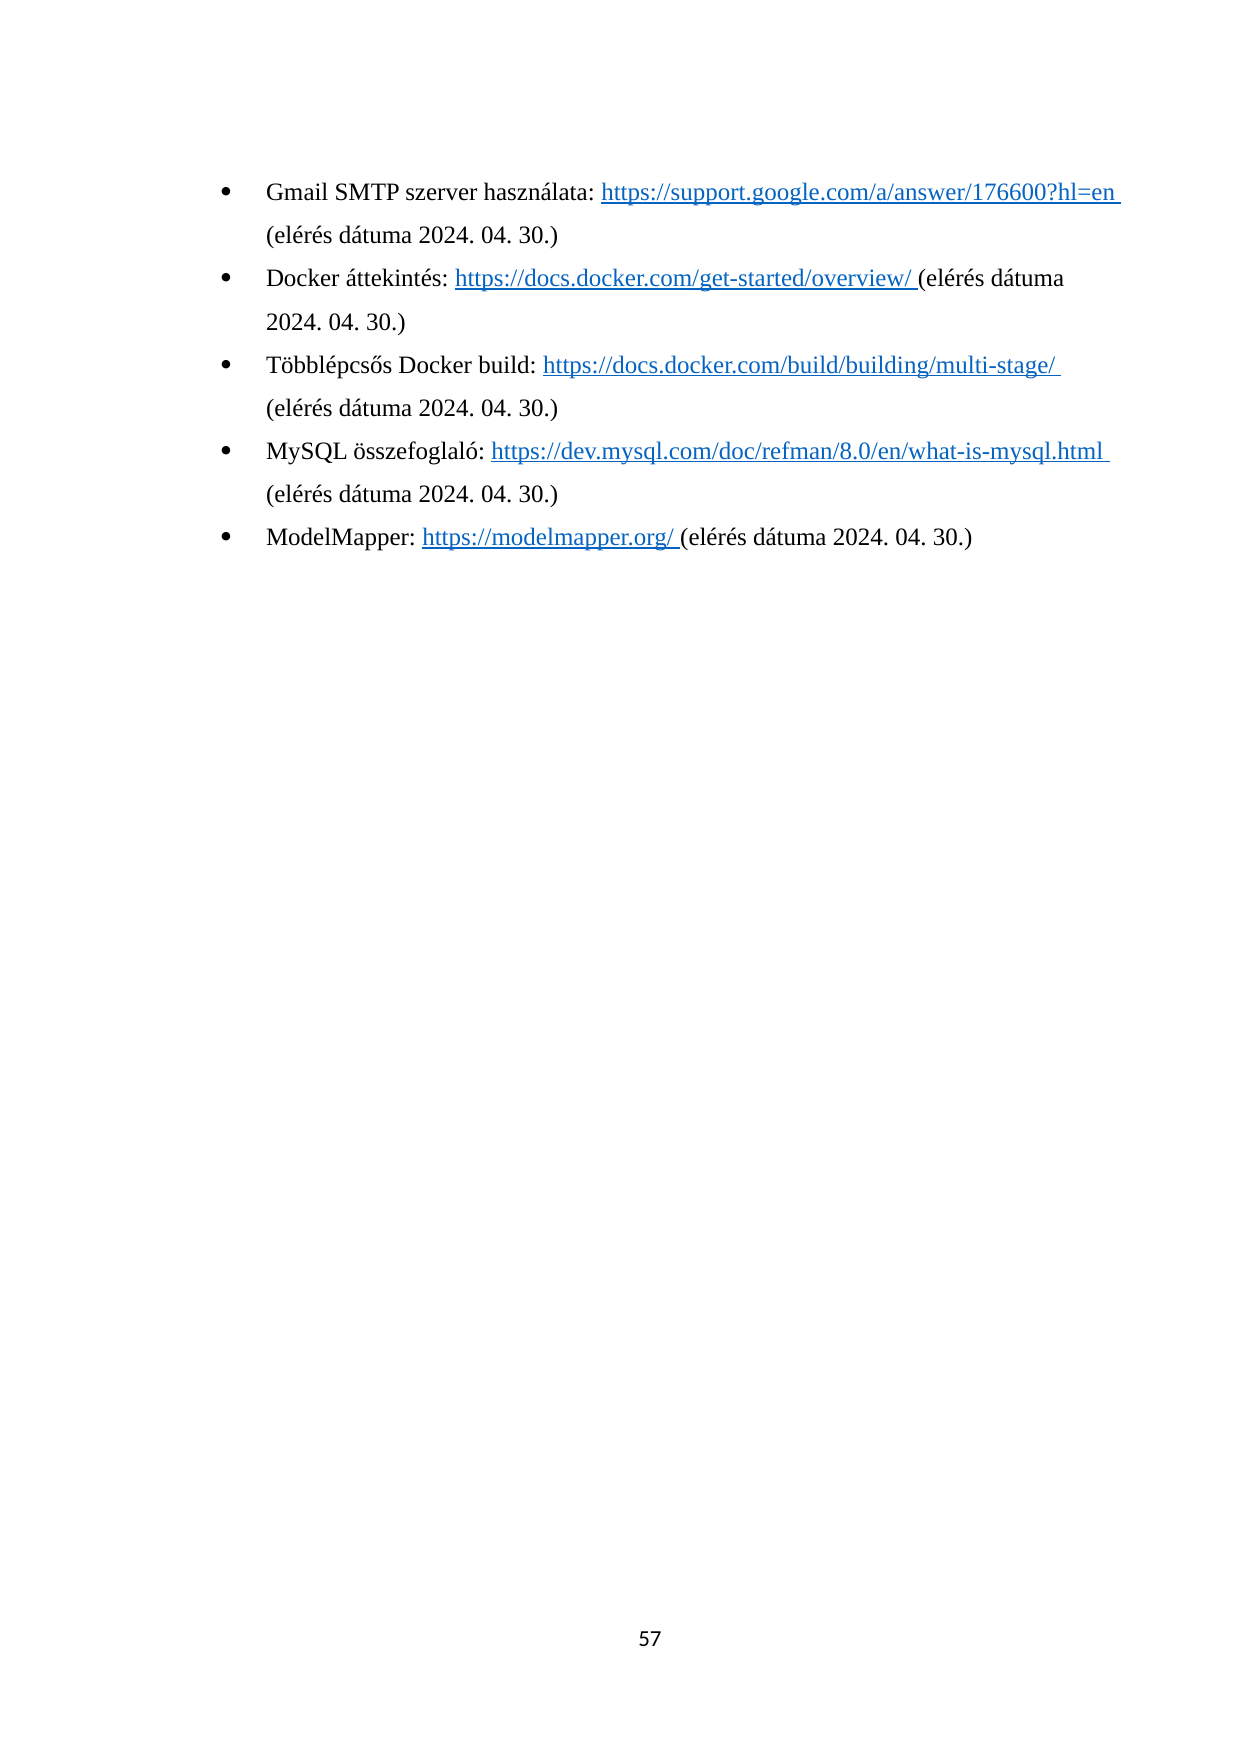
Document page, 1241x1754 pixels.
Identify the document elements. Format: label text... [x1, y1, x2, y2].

list Gmail SMTP szerver használata: https://support.google.com/a/answer/176600?hl=en (elérés dátuma 2024. 04. 30.) [222, 177, 1122, 249]
list Többlépcsős Docker build: https://docs.docker.com/build/building/multi-stage/ (elérés dátuma 2024. 04. 30.) [222, 350, 1122, 422]
list MySQL összefoglaló: https://dev.mysql.com/doc/refman/8.0/en/what-is-mysql.html (elérés dátuma 2024. 04. 30.) [222, 436, 1122, 508]
list ModelMapper: https://modelmapper.org/ (elérés dátuma 2024. 04. 30.) [222, 522, 1122, 551]
list Docker áttekintés: https://docs.docker.com/get-started/overview/ (elérés dátuma 2024. 04. 30.) [222, 263, 1122, 335]
